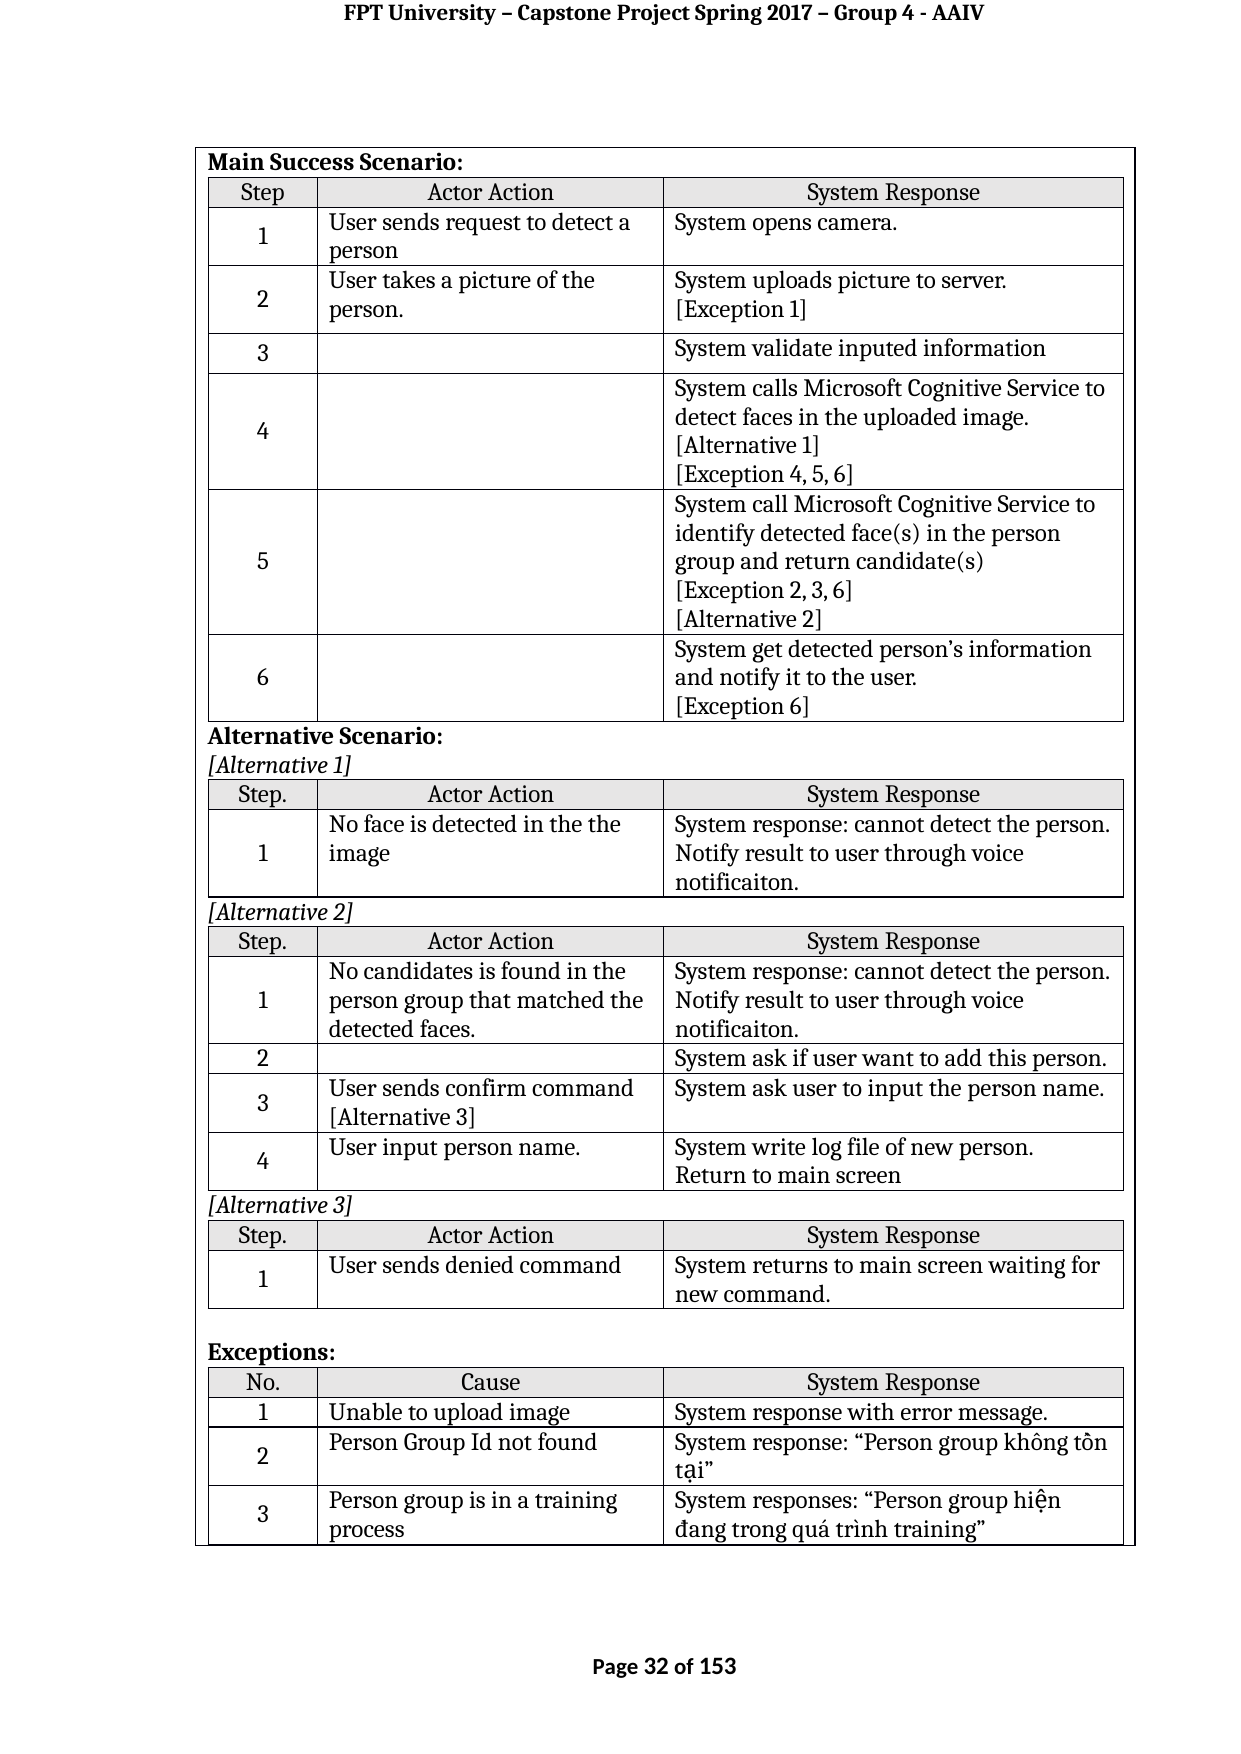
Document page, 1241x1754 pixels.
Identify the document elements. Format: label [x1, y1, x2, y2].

table_cell [196, 148, 1134, 1544]
